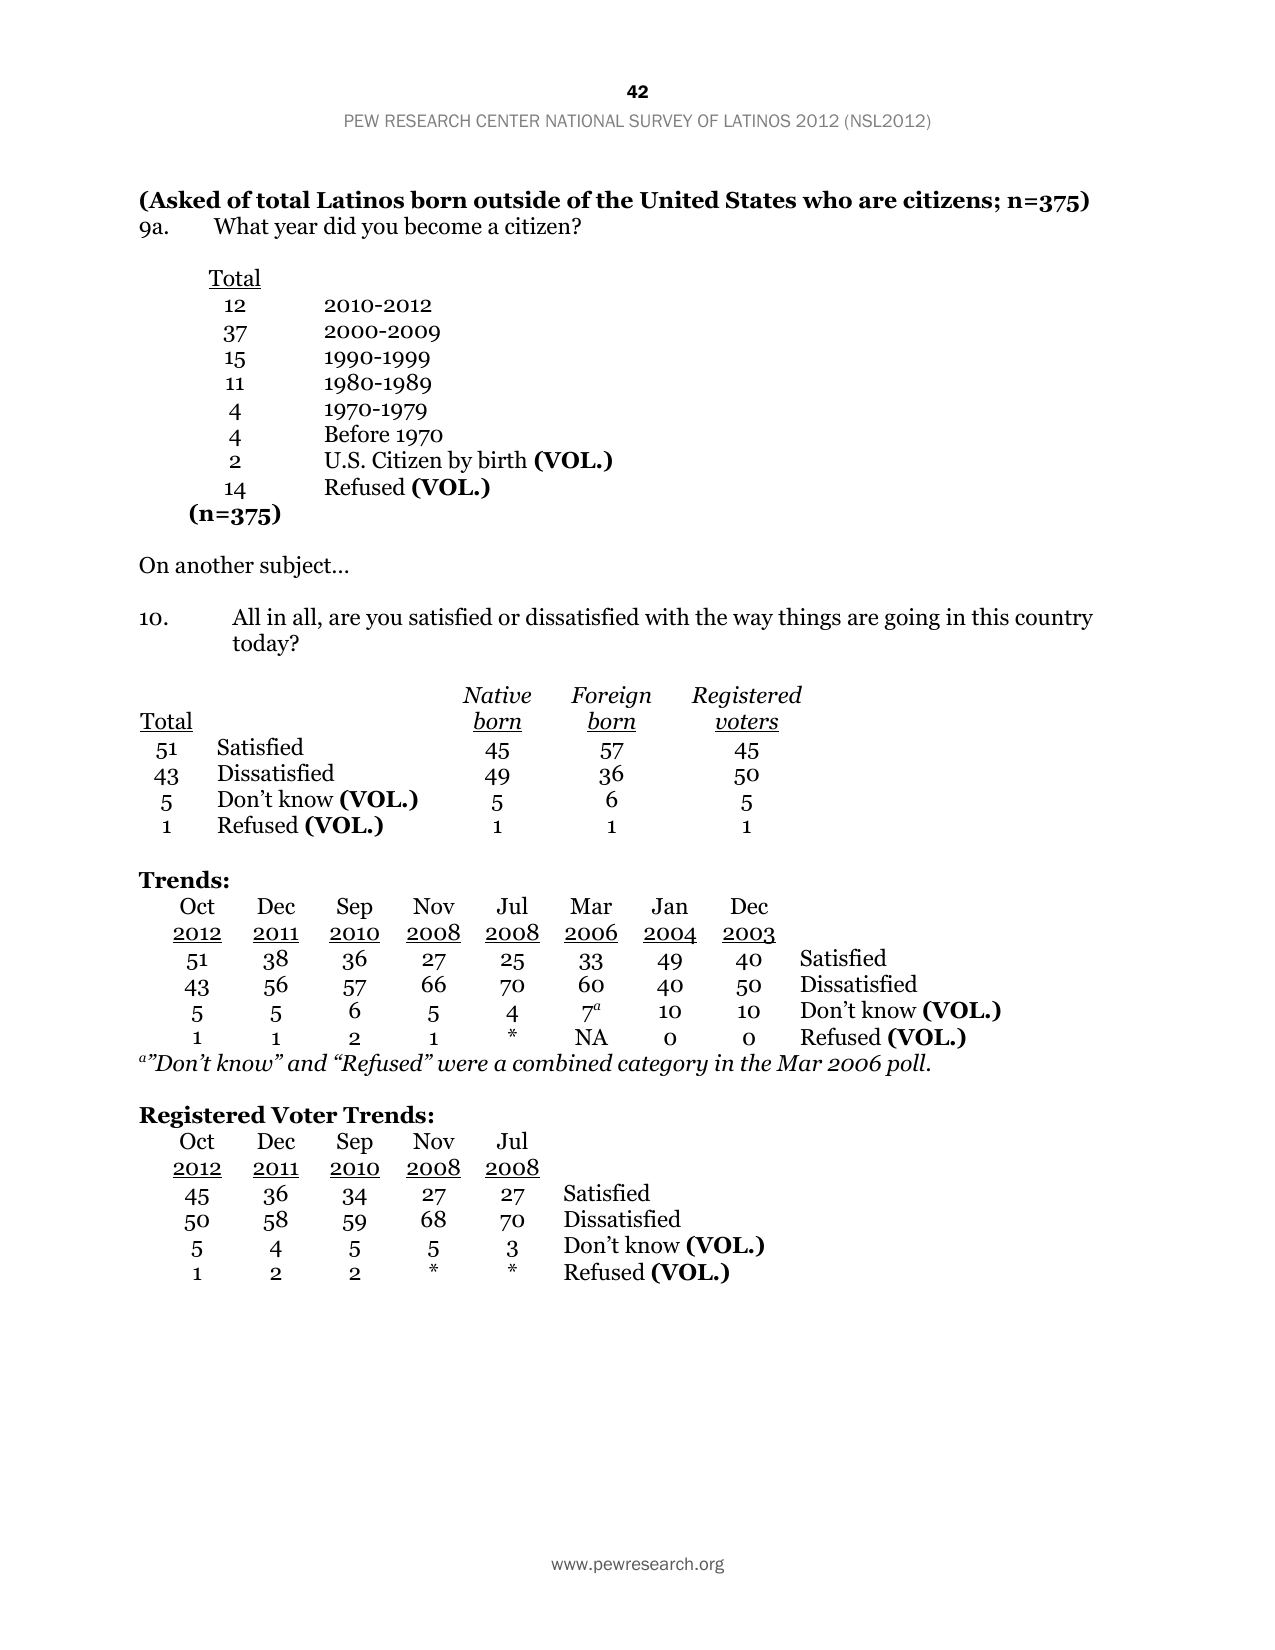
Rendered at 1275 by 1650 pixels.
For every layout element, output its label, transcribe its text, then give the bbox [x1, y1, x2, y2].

text 10. All in all, are you satisfied or dissatisfied with the way things are going in this country today? [139, 604, 1136, 656]
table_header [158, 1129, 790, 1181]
text Registered Voter Trends: [139, 1102, 1136, 1128]
text (Asked of total Latinos born outside of the United States who are citizens; n=375) [139, 187, 1136, 213]
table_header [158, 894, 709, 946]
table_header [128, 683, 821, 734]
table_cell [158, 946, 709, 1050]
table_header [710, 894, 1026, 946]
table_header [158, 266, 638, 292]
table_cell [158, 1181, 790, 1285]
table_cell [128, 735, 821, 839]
text 9a. What year did you become a citizen? [139, 213, 1136, 239]
text On another subject… [139, 552, 1136, 578]
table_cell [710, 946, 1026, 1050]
text a”Don’t know” and “Refused” were a combined category in the Mar 2006 poll. [139, 1050, 1136, 1076]
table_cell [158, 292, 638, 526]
text Trends: [139, 867, 1136, 893]
